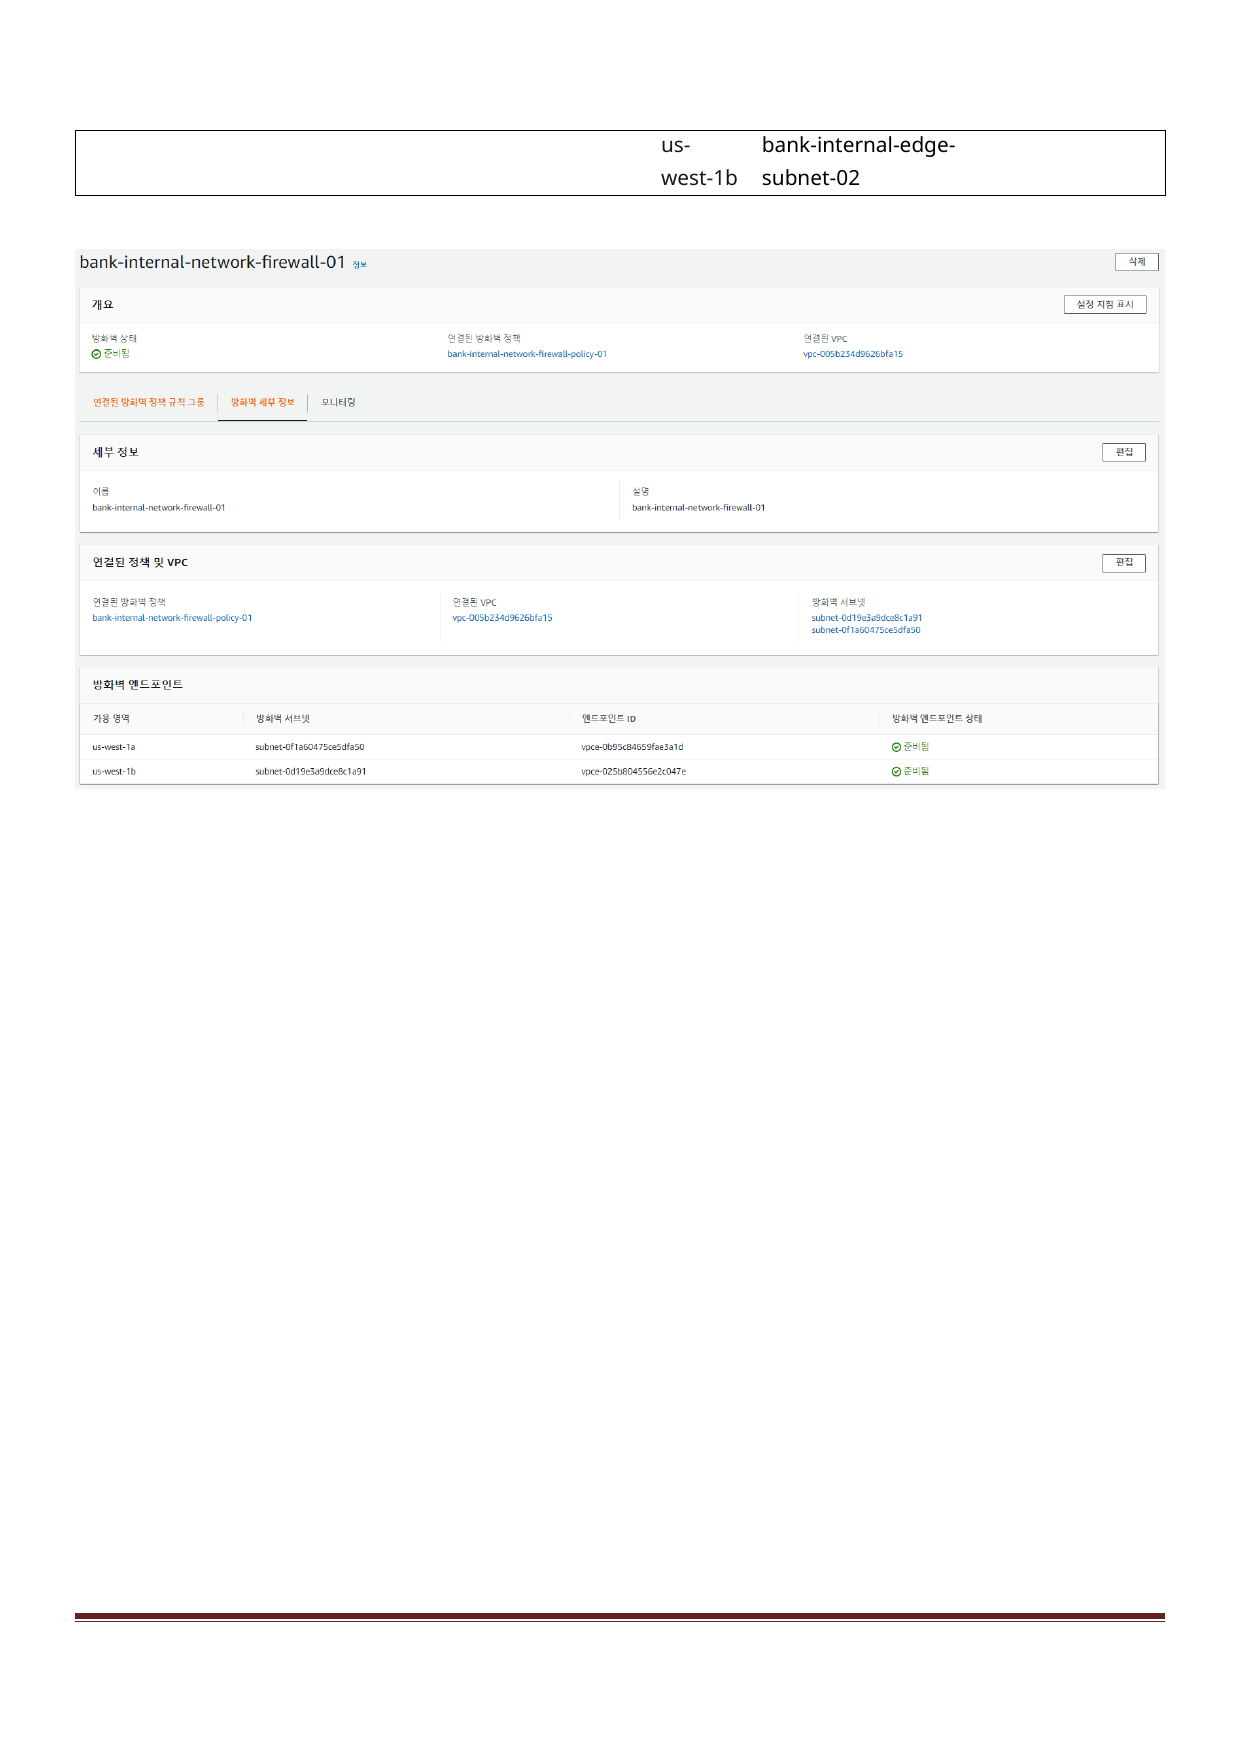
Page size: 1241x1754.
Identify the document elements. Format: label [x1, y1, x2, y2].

table_cell [76, 131, 338, 195]
table_cell [991, 131, 1165, 195]
picture [75, 249, 1166, 789]
table_cell [651, 131, 751, 195]
table_cell [751, 131, 991, 195]
table_cell [338, 131, 651, 195]
